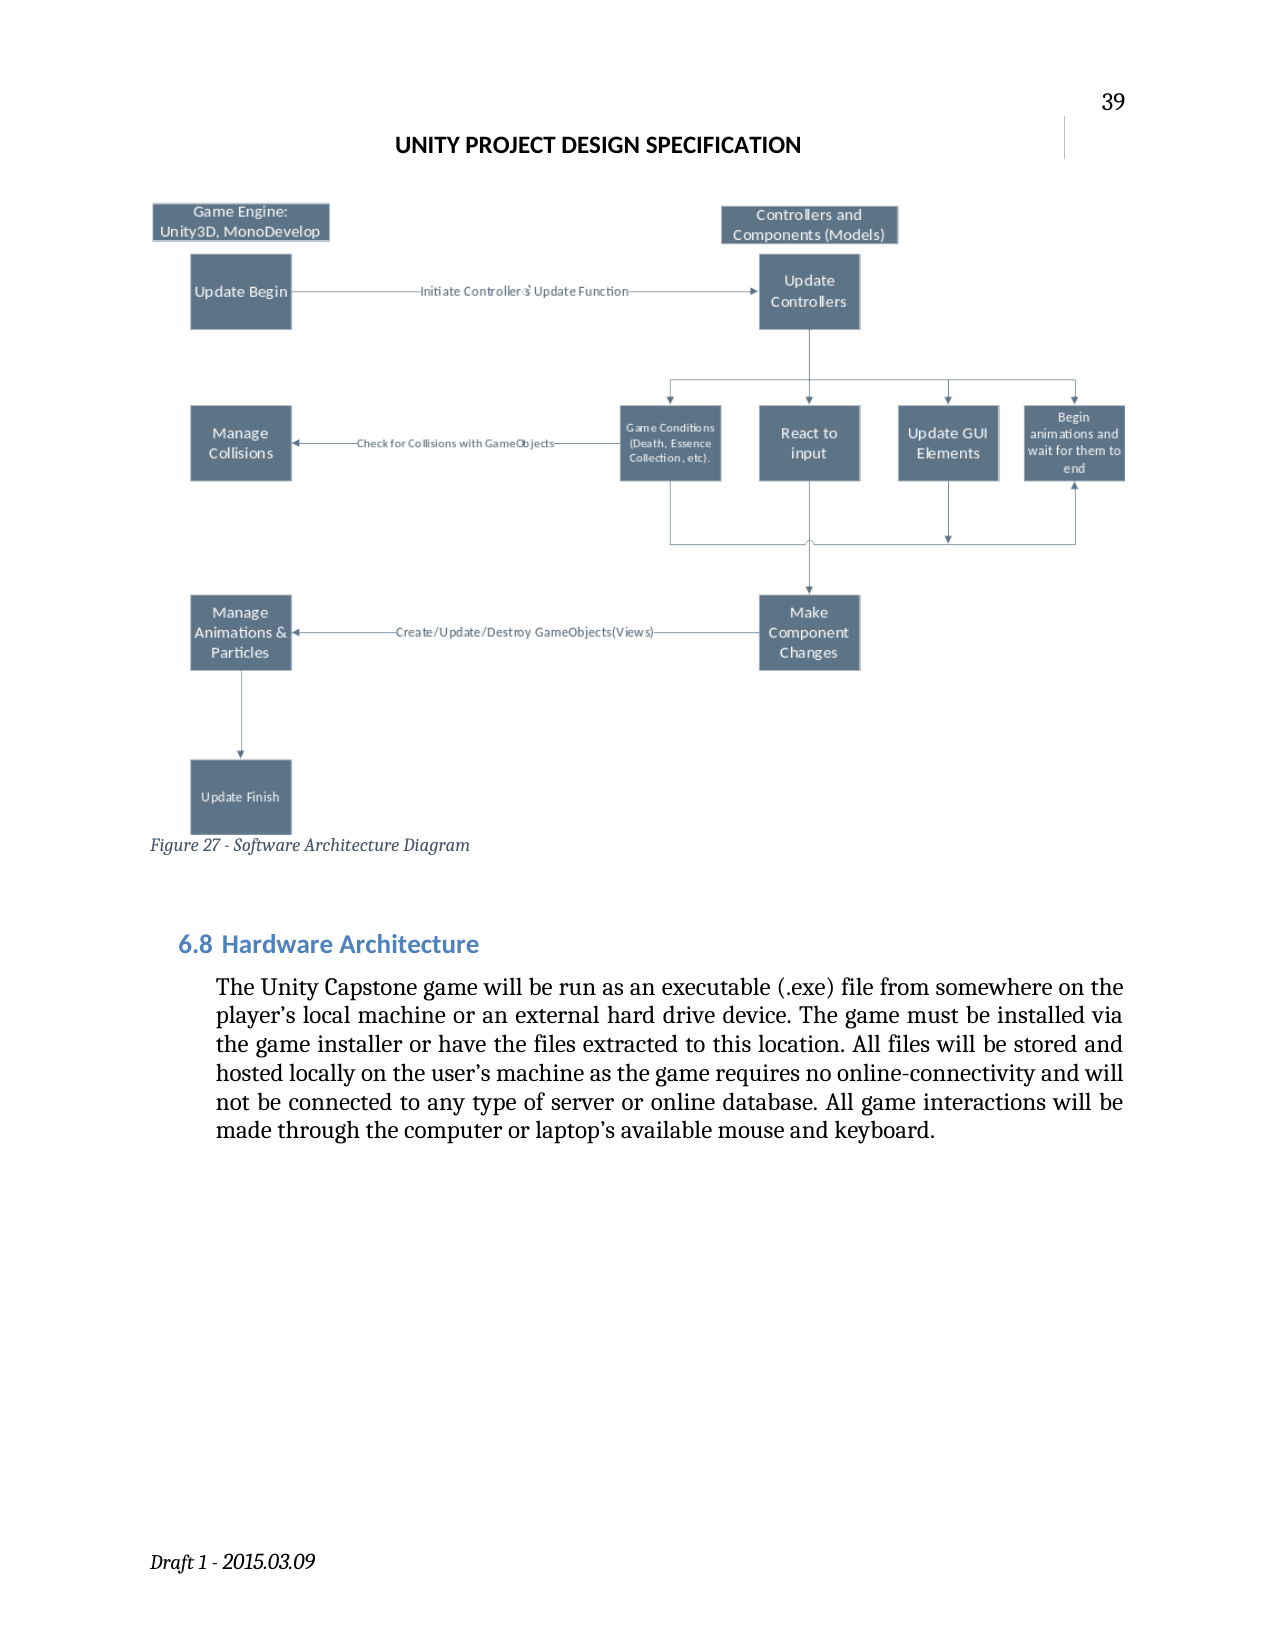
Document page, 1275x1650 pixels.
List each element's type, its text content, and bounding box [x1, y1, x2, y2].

subtitle Hardware Architecture [178, 927, 1125, 960]
text The Unity Capstone game will be run as an executable (.exe) file from somewhere on the player’s local machine or an external hard drive device. The game must be installed via the game installer or have the files extracted to this location. All files will be stored and hosted locally on the user’s machine as the game requires no online-connectivity and will not be connected to any type of server or online database. All game interactions will be made through the computer or laptop’s available mouse and keyboard. [216, 972, 1125, 1145]
